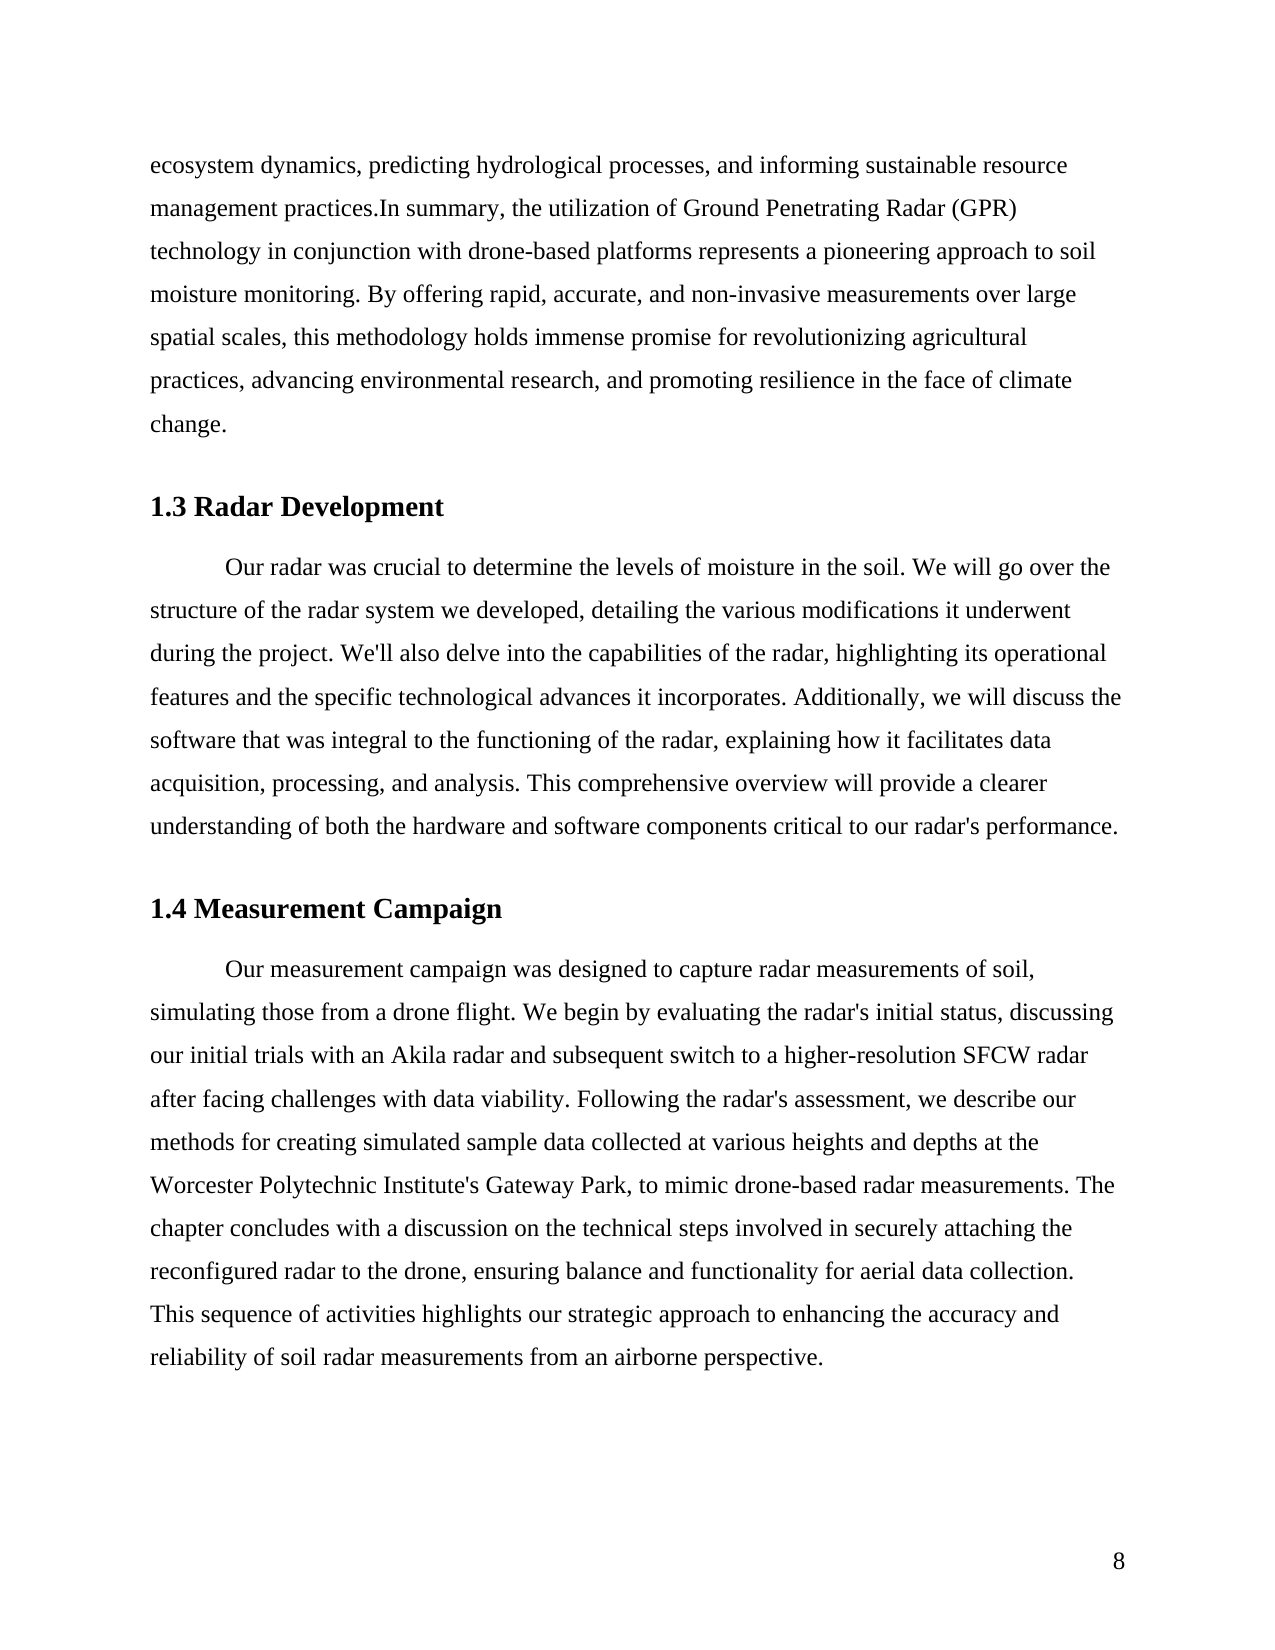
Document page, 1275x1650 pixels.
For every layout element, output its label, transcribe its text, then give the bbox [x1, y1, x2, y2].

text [150, 150, 1125, 437]
text Our measurement campaign was designed to capture radar measurements of soil, simulating those from a drone flight. We begin by evaluating the radar's initial status, discussing our initial trials with an Akila radar and subsequent switch to a higher-resolution SFCW radar after facing challenges with data viability. Following the radar's assessment, we describe our methods for creating simulated sample data collected at various heights and depths at the Worcester Polytechnic Institute's Gateway Park, to mimic drone-based radar measurements. The chapter concludes with a discussion on the technical steps involved in securely attaching the reconfigured radar to the drone, ensuring balance and functionality for aerial data collection. This sequence of activities highlights our strategic approach to enhancing the accuracy and reliability of soil radar measurements from an airborne perspective. [150, 954, 1125, 1371]
text Our radar was crucial to determine the levels of moisture in the soil. We will go over the structure of the radar system we developed, detailing the various modifications it underwent during the project. We'll also delve into the capabilities of the radar, highlighting its operational features and the specific technological advances it incorporates. Additionally, we will discuss the software that was integral to the functioning of the radar, explaining how it facilitates data acquisition, processing, and analysis. This comprehensive overview will provide a clearer understanding of both the hardware and software components critical to our radar's performance. [150, 552, 1125, 840]
subtitle 1.4 Measurement Campaign [150, 892, 1125, 925]
subtitle 1.3 Radar Development [150, 489, 1125, 523]
